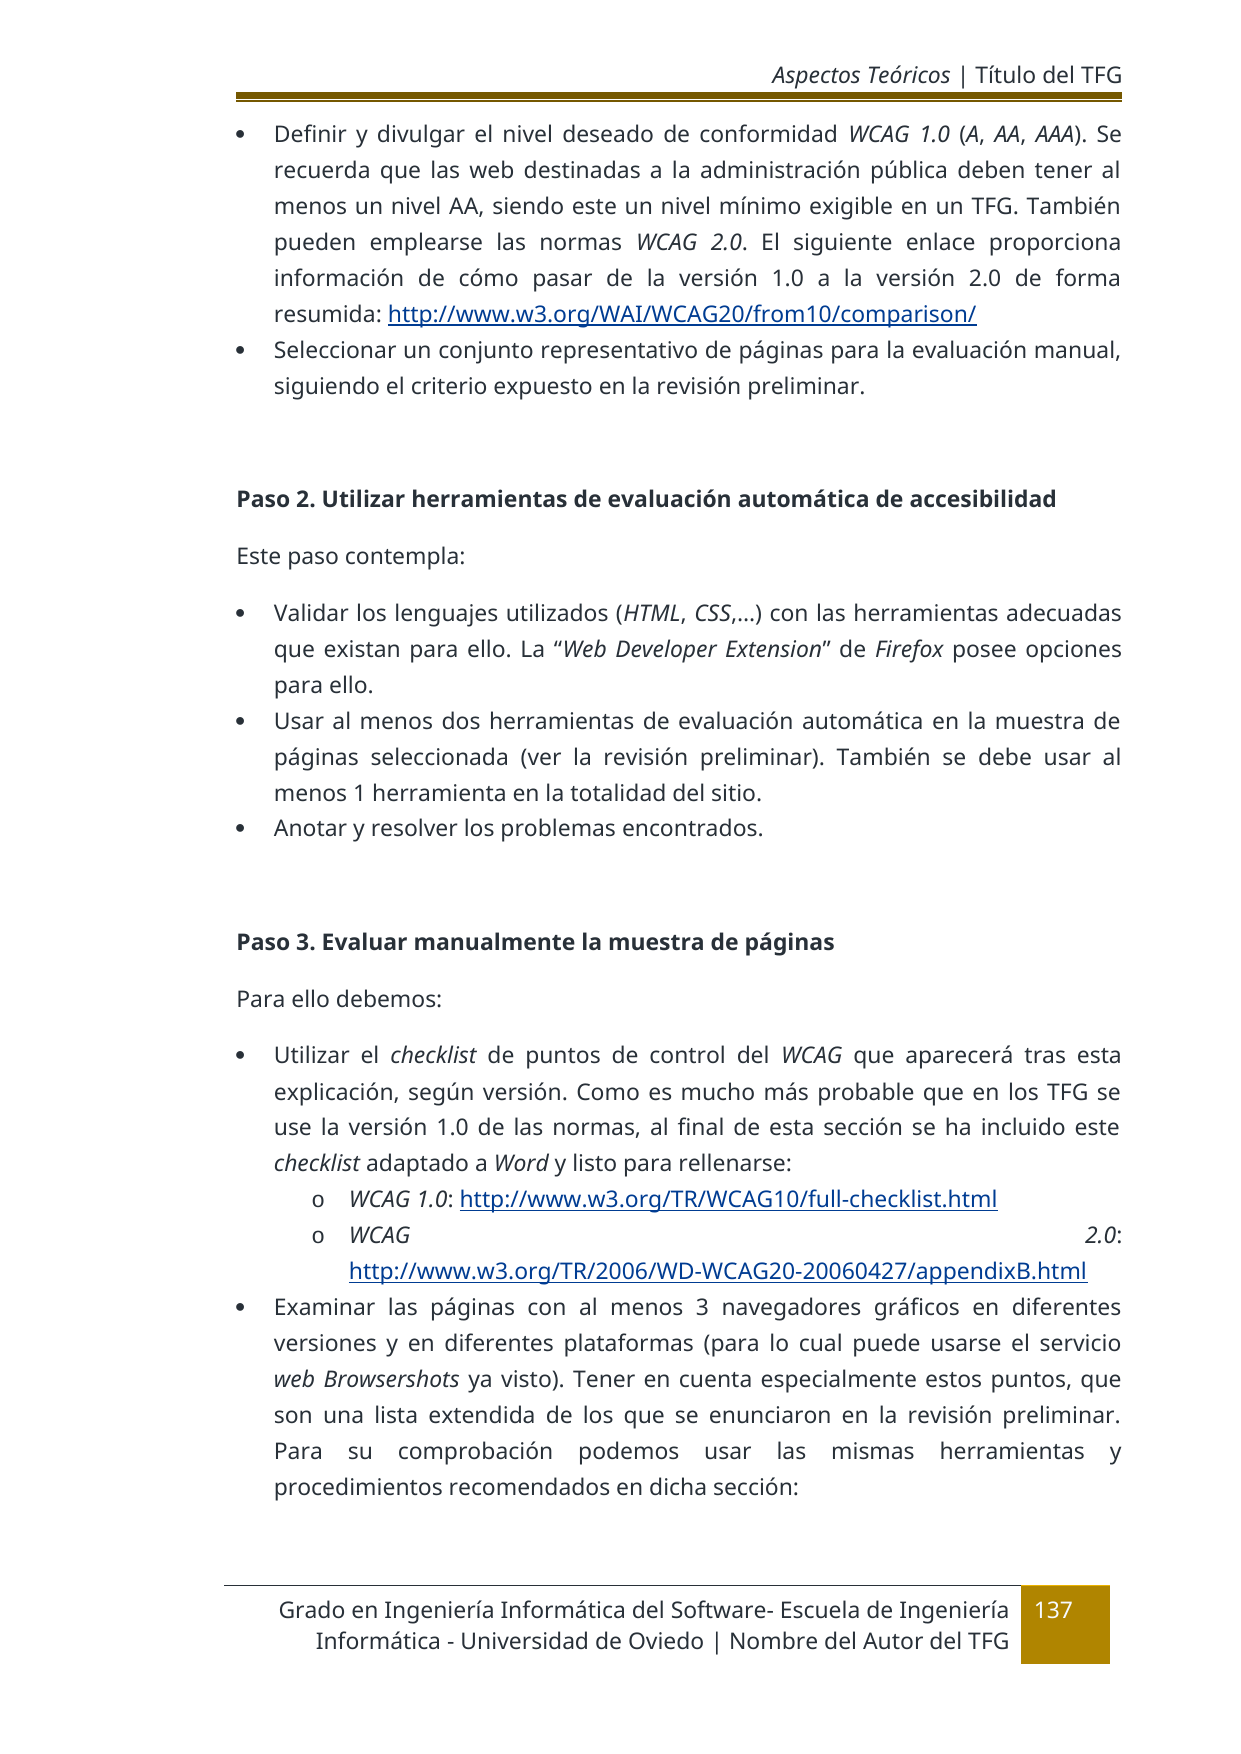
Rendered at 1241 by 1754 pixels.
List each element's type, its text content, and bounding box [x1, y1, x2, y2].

list Usar al menos dos herramientas de evaluación automática en la muestra de páginas seleccionada (ver la revisión preliminar). También se debe usar al menos 1 herramienta en la totalidad del sitio. [236, 704, 1122, 808]
list WCAG 2.0: http://www.w3.org/TR/2006/WD-WCAG20-20060427/appendixB.html [311, 1219, 1122, 1287]
text Paso 3. Evaluar manualmente la muestra de páginas [236, 926, 1122, 957]
list WCAG 1.0: http://www.w3.org/TR/WCAG10/full-checklist.html [311, 1183, 1122, 1214]
list Seleccionar un conjunto representativo de páginas para la evaluación manual, siguiendo el criterio expuesto en la revisión preliminar. [236, 334, 1122, 401]
list Definir y divulgar el nivel deseado de conformidad WCAG 1.0 (A, AA, AAA). Se recuerda que las web destinadas a la administración pública deben tener al menos un nivel AA, siendo este un nivel mínimo exigible en un TFG. También pueden emplearse las normas WCAG 2.0. El siguiente enlace proporciona información de cómo pasar de la versión 1.0 a la versión 2.0 de forma resumida: http://www.w3.org/WAI/WCAG20/from10/comparison/ [236, 118, 1122, 329]
list Utilizar el checklist de puntos de control del WCAG que aparecerá tras esta explicación, según versión. Como es mucho más probable que en los TFG se use la versión 1.0 de las normas, al final de esta sección se ha incluido este checklist adaptado a Word y listo para rellenarse: [236, 1039, 1122, 1178]
list Validar los lenguajes utilizados (HTML, CSS,…) con las herramientas adecuadas que existan para ello. La “Web Developer Extension” de Firefox posee opciones para ello. [236, 597, 1122, 700]
text Para ello debemos: [236, 983, 1122, 1014]
text Este paso contempla: [236, 540, 1122, 571]
text Paso 2. Utilizar herramientas de evaluación automática de accesibilidad [236, 483, 1122, 514]
list Examinar las páginas con al menos 3 navegadores gráficos en diferentes versiones y en diferentes plataformas (para lo cual puede usarse el servicio web Browsershots ya visto). Tener en cuenta especialmente estos puntos, que son una lista extendida de los que se enunciaron en la revisión preliminar. Para su comprobación podemos usar las mismas herramientas y procedimientos recomendados en dicha sección: [236, 1291, 1122, 1502]
list Anotar y resolver los problemas encontrados. [236, 812, 1122, 844]
